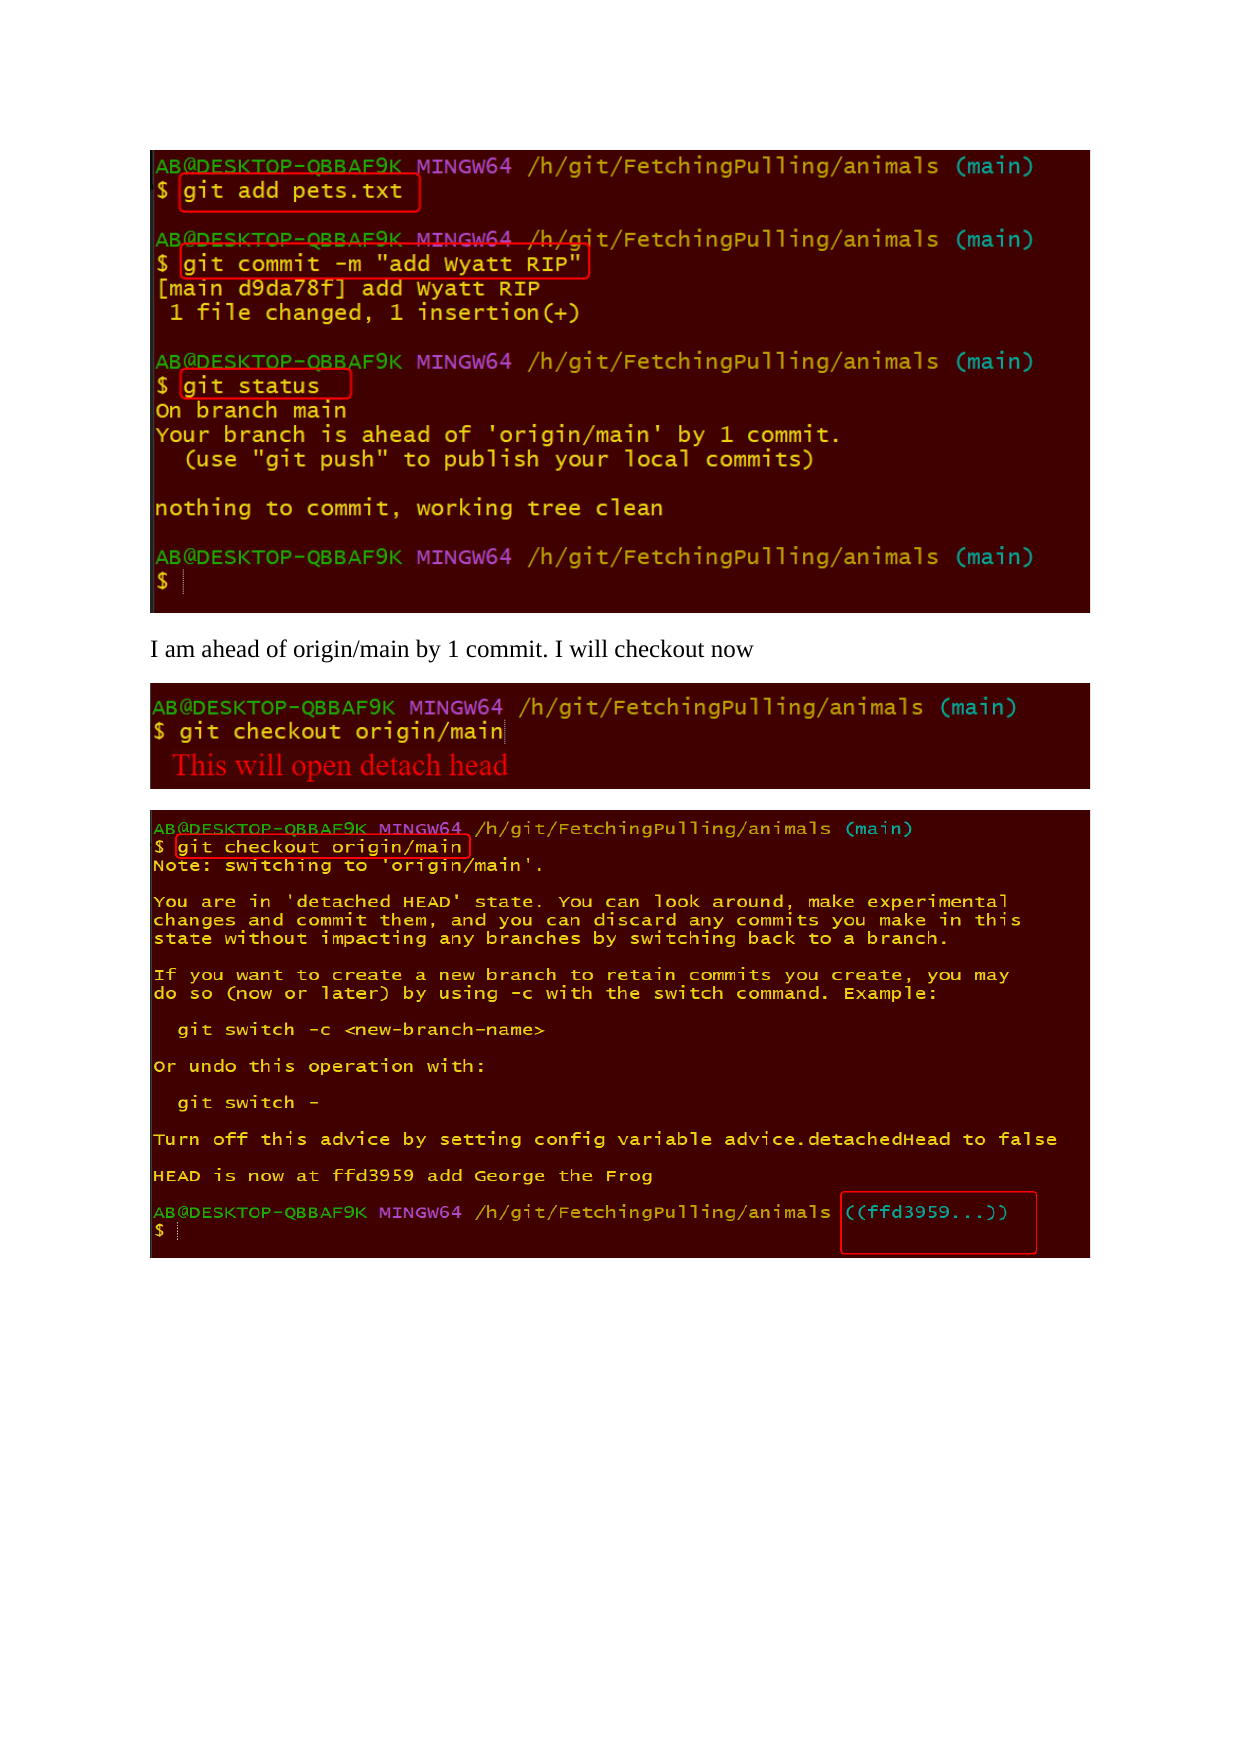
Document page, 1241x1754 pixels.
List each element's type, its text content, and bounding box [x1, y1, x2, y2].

picture [150, 683, 1091, 789]
picture [150, 150, 1091, 613]
picture [150, 810, 1091, 1258]
text I am ahead of origin/main by 1 commit. I will checkout now [150, 634, 1090, 663]
